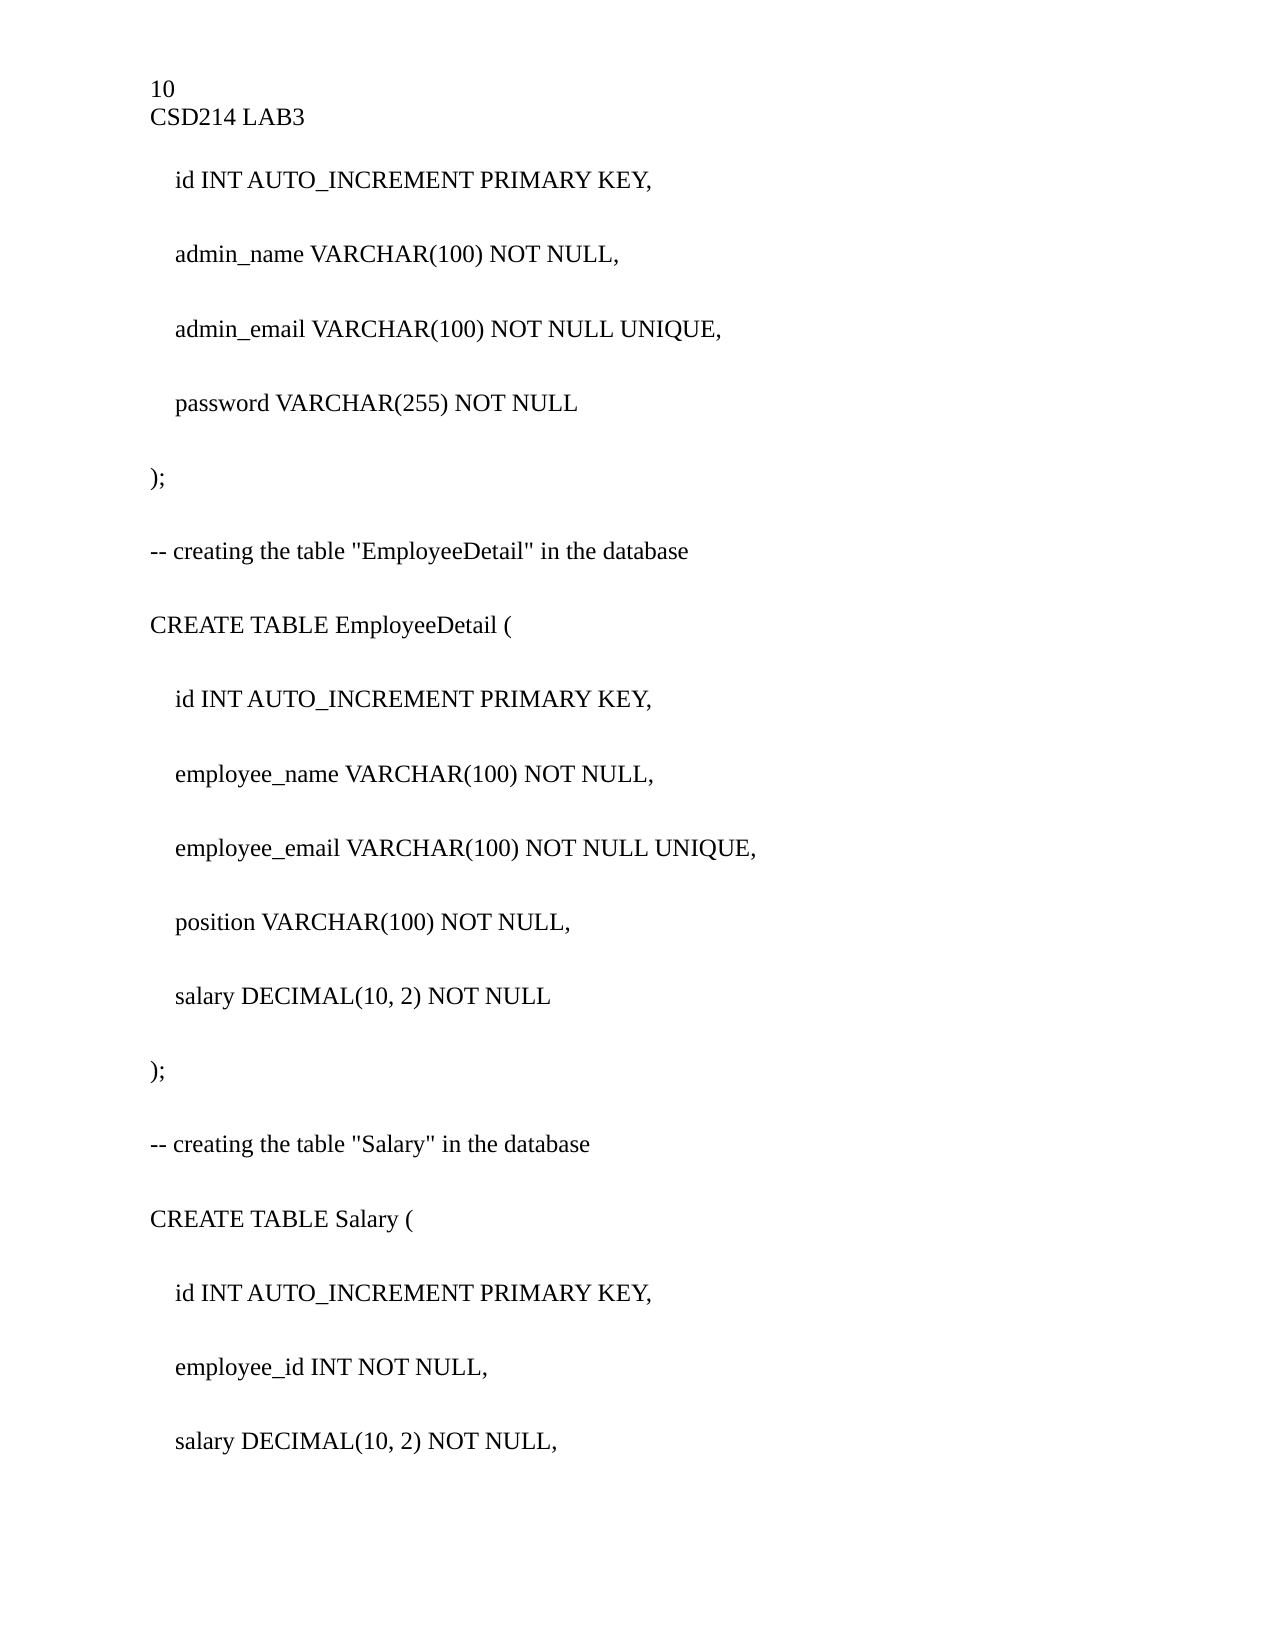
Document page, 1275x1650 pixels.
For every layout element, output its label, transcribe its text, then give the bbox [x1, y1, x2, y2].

text id INT AUTO_INCREMENT PRIMARY KEY, [150, 165, 1125, 194]
text -- creating the table "EmployeeDetail" in the database [150, 536, 1125, 565]
text employee_email VARCHAR(100) NOT NULL UNIQUE, [150, 833, 1125, 862]
text admin_email VARCHAR(100) NOT NULL UNIQUE, [150, 314, 1125, 342]
text salary DECIMAL(10, 2) NOT NULL, [150, 1426, 1125, 1455]
text employee_name VARCHAR(100) NOT NULL, [150, 759, 1125, 787]
text CREATE TABLE EmployeeDetail ( [150, 610, 1125, 639]
text CREATE TABLE Salary ( [150, 1204, 1125, 1232]
text id INT AUTO_INCREMENT PRIMARY KEY, [150, 1278, 1125, 1307]
text password VARCHAR(255) NOT NULL [150, 388, 1125, 417]
text position VARCHAR(100) NOT NULL, [150, 907, 1125, 936]
text ); [150, 1055, 1125, 1084]
text employee_id INT NOT NULL, [150, 1352, 1125, 1381]
text admin_name VARCHAR(100) NOT NULL, [150, 239, 1125, 268]
text ); [150, 462, 1125, 491]
text salary DECIMAL(10, 2) NOT NULL [150, 981, 1125, 1010]
text -- creating the table "Salary" in the database [150, 1129, 1125, 1158]
text id INT AUTO_INCREMENT PRIMARY KEY, [150, 684, 1125, 713]
